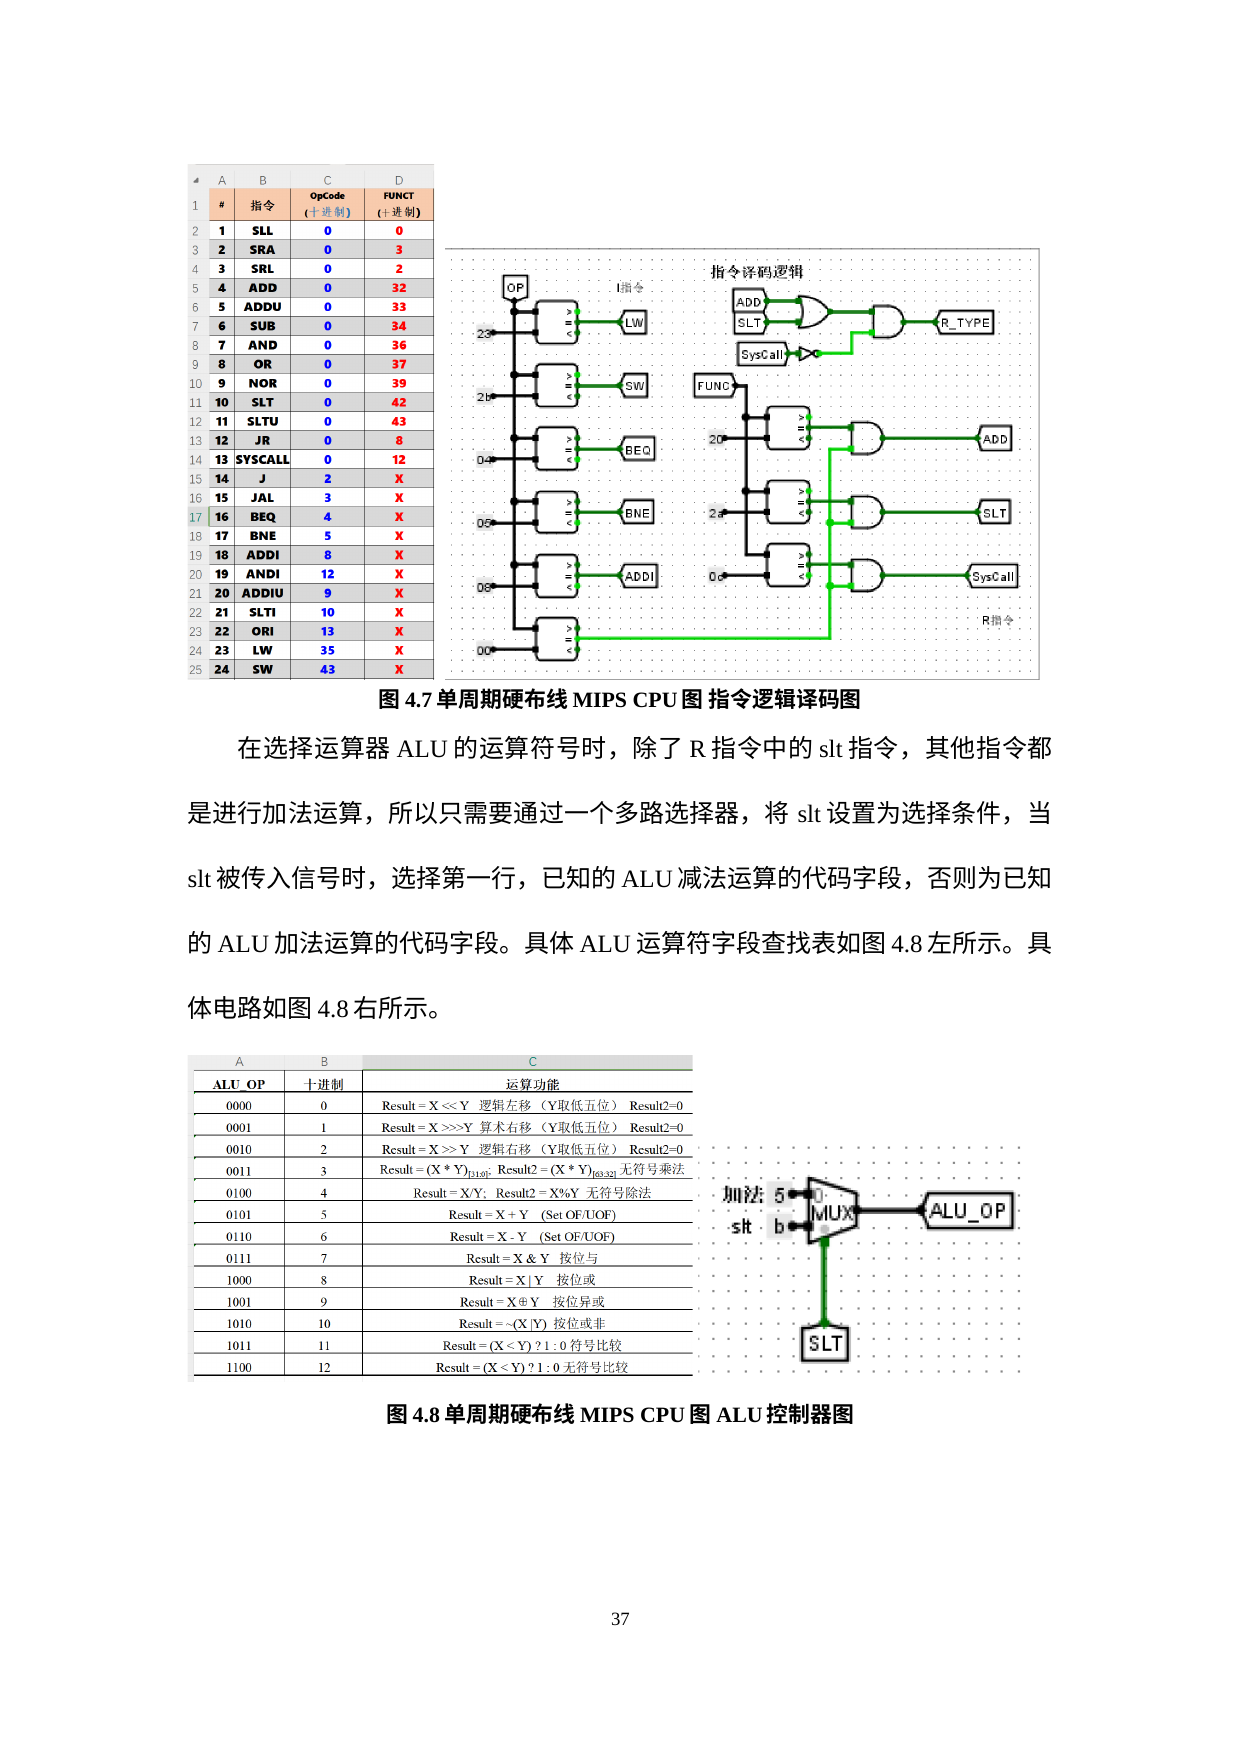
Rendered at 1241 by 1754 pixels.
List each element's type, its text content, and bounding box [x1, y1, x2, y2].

list 图4.8单周期硬布线MIPS CPU图 ALU控制器图 [187, 1397, 1053, 1429]
picture [445, 248, 1040, 680]
list 在选择运算器ALU的运算符号时，除了R指令中的slt指令，其他指令都是进行加法运算，所以只需要通过一个多路选择器，将slt设置为选择条件，当slt被传入信号时，选择第一行，已知的ALU减法运算的代码字段，否则为已知的ALU加法运算的代码字段。具体ALU运算符字段查找表如图4.8左所示。具体电路如图4.8右所示。 [187, 714, 1053, 1039]
list 图4.7单周期硬布线MIPS CPU图 指令逻辑译码图 [187, 682, 1053, 714]
picture [698, 1145, 1027, 1382]
picture [187, 1055, 693, 1382]
picture [187, 164, 435, 680]
